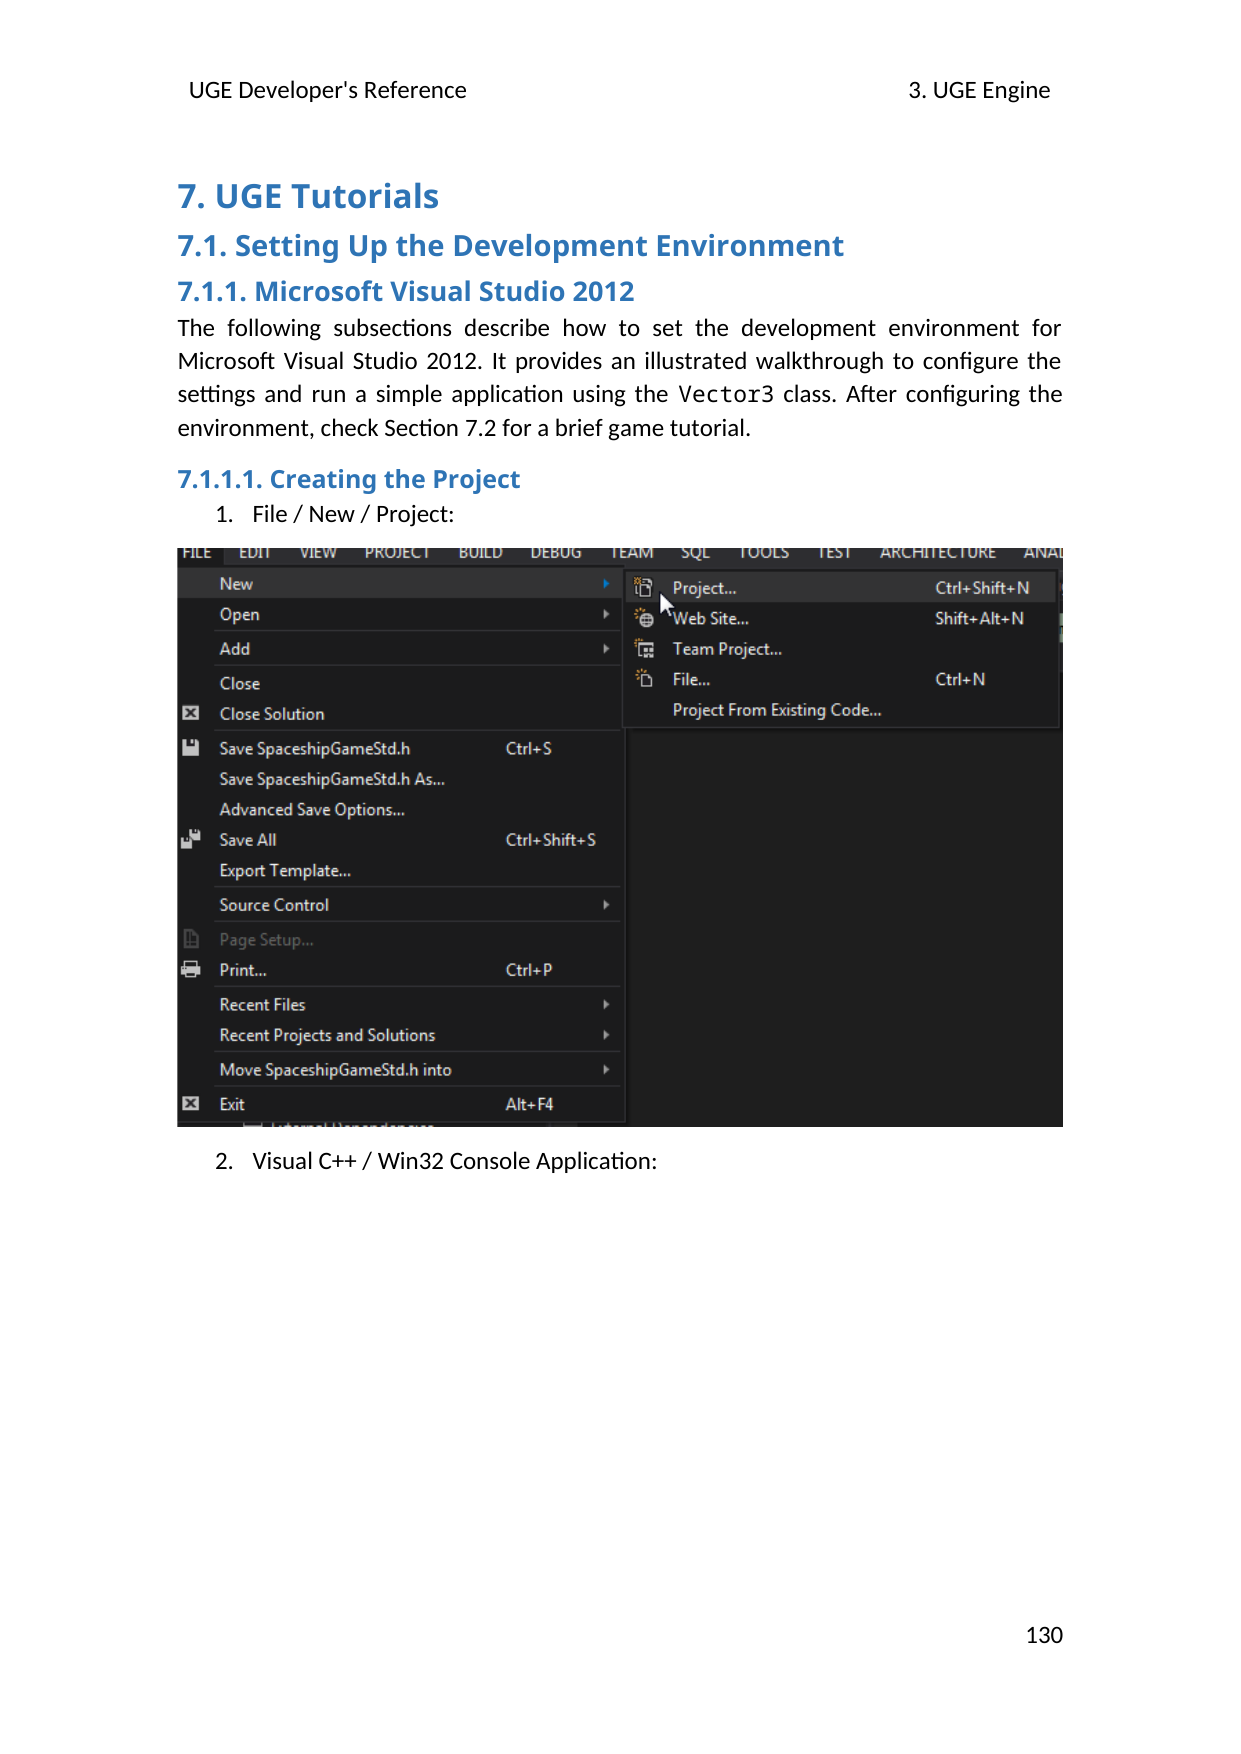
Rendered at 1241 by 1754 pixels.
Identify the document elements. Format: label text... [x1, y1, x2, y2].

subtitle Microsoft Visual Studio 2012 [177, 273, 1063, 309]
text The following subsections describe how to set the development environment for Microsoft Visual Studio 2012. It provides an illustrated walkthrough to configure the settings and run a simple application using the Vector3 class. After configuring the environment, check Section 7.2 for a brief game tutorial. [177, 312, 1063, 443]
subtitle UGE Tutorials [177, 173, 1063, 218]
picture [177, 548, 1063, 1127]
subtitle Setting Up the Development Environment [177, 226, 1063, 265]
list Visual C++ / Win32 Console Application: [215, 1145, 1063, 1176]
subtitle Creating the Project [177, 462, 1063, 496]
list File / New / Project: [215, 498, 1063, 529]
